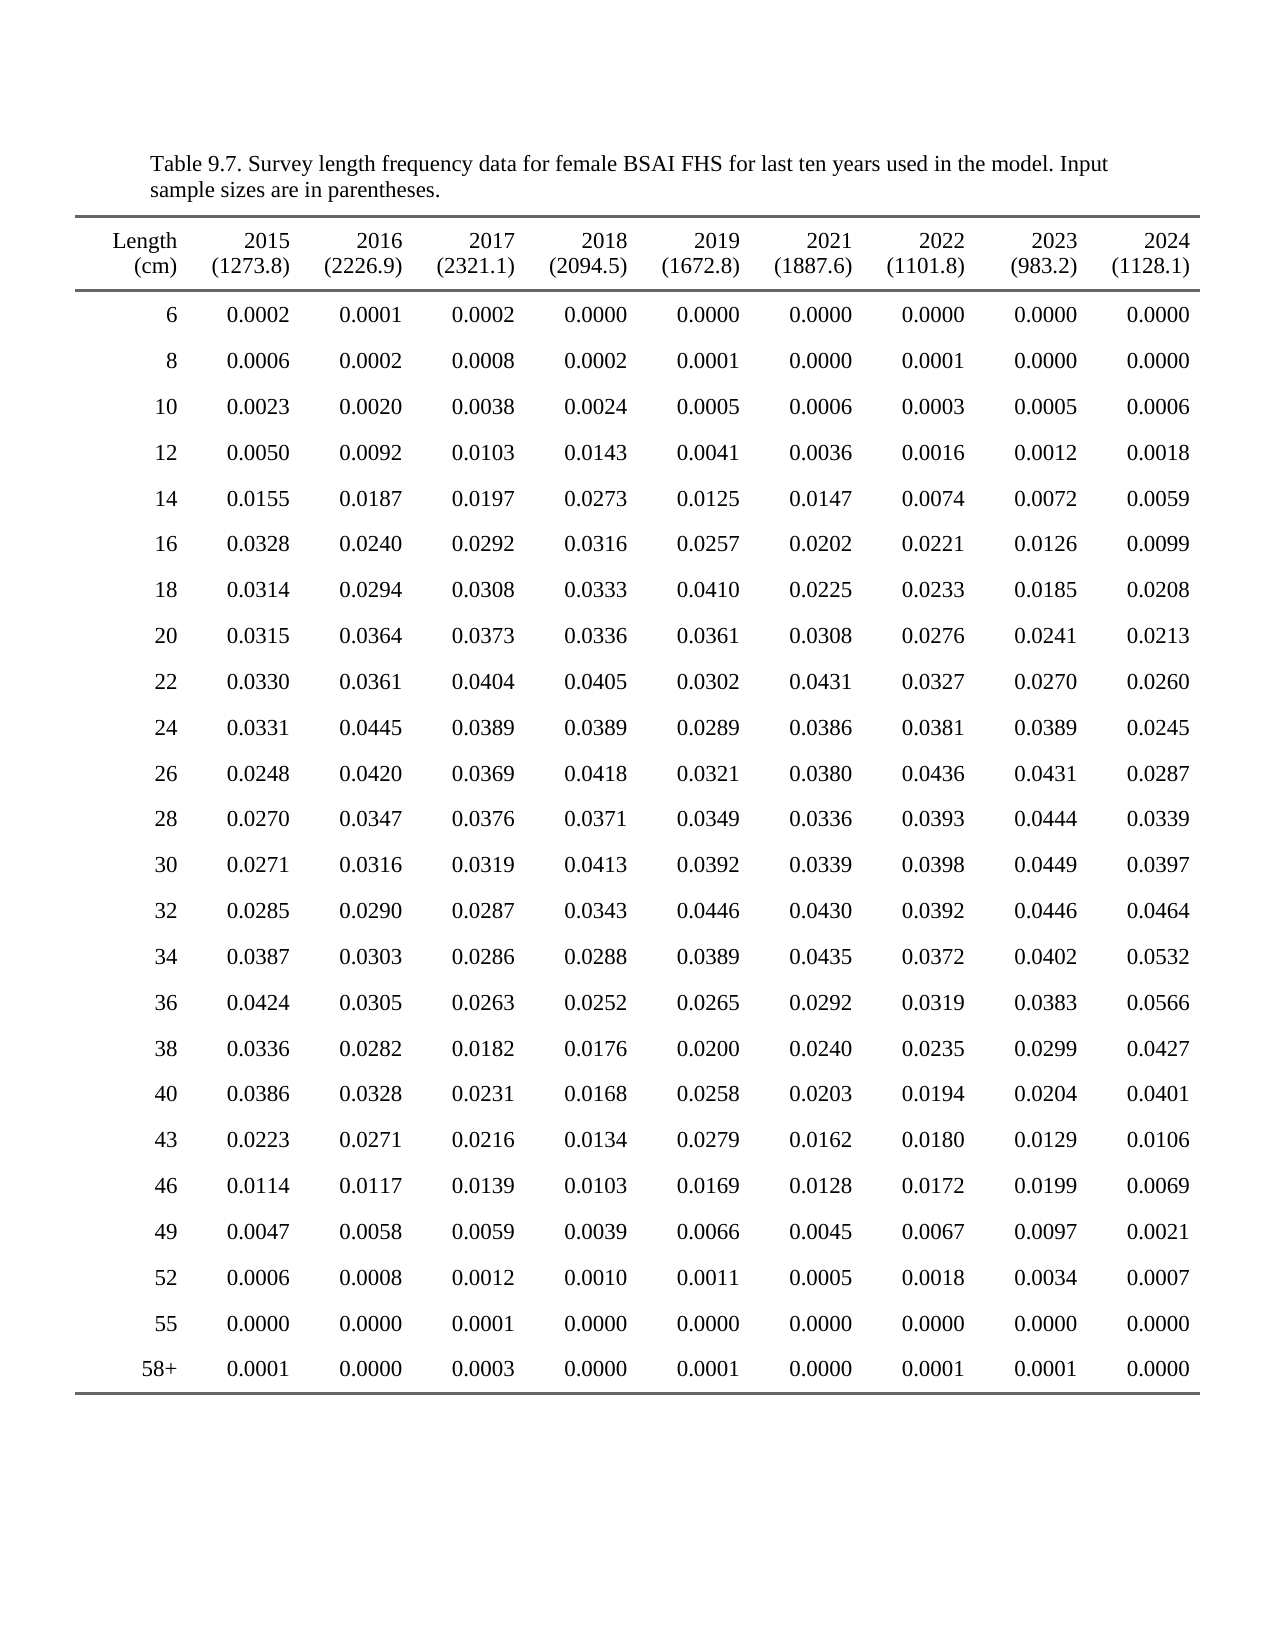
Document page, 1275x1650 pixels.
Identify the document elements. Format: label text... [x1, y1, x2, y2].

table_cell 0.0392 [863, 888, 975, 934]
table_cell 0.0444 [975, 796, 1087, 842]
table_cell 0.0010 [525, 1255, 637, 1301]
table_cell 16 [75, 521, 187, 567]
table_cell 0.0172 [863, 1163, 975, 1209]
table_cell 0.0005 [750, 1255, 862, 1301]
table_cell 0.0000 [1088, 1346, 1200, 1392]
table_cell 0.0045 [750, 1209, 862, 1255]
table_cell 0.0258 [638, 1071, 750, 1117]
table_cell 0.0389 [975, 705, 1087, 751]
table_cell 36 [75, 980, 187, 1026]
table_cell 0.0000 [975, 338, 1087, 384]
table_cell 0.0001 [975, 1346, 1087, 1392]
table_cell 0.0204 [975, 1071, 1087, 1117]
table_cell 0.0007 [1088, 1255, 1200, 1301]
table_cell 0.0349 [638, 796, 750, 842]
table_cell 0.0435 [750, 934, 862, 980]
table_cell 0.0245 [1088, 705, 1200, 751]
table_cell 34 [75, 934, 187, 980]
table_cell 46 [75, 1163, 187, 1209]
table_cell 0.0308 [413, 567, 525, 613]
table_cell 0.0000 [750, 1346, 862, 1392]
table_cell 0.0001 [300, 292, 412, 338]
table_cell 0.0000 [750, 292, 862, 338]
table_cell 0.0289 [638, 705, 750, 751]
table_cell 0.0000 [750, 1301, 862, 1346]
table_cell 0.0347 [300, 796, 412, 842]
table_cell 0.0464 [1088, 888, 1200, 934]
table_cell 0.0200 [638, 1026, 750, 1071]
table_cell 0.0380 [750, 751, 862, 796]
table_cell 0.0058 [300, 1209, 412, 1255]
table_cell 0.0290 [300, 888, 412, 934]
table_cell 0.0099 [1088, 521, 1200, 567]
table_cell 0.0336 [750, 796, 862, 842]
table_cell 0.0000 [863, 292, 975, 338]
table_header 2015 (1273.8) [188, 218, 300, 289]
table_cell 0.0223 [188, 1117, 300, 1163]
table_cell 40 [75, 1071, 187, 1117]
table_cell 0.0446 [638, 888, 750, 934]
table_cell 0.0001 [413, 1301, 525, 1346]
table_cell 0.0039 [525, 1209, 637, 1255]
table_cell 26 [75, 751, 187, 796]
table_cell 0.0129 [975, 1117, 1087, 1163]
table_cell 0.0336 [188, 1026, 300, 1071]
table_cell 0.0431 [975, 751, 1087, 796]
table_cell 0.0330 [188, 659, 300, 705]
table_cell 0.0002 [413, 292, 525, 338]
table_cell 0.0386 [750, 705, 862, 751]
table_cell 0.0000 [975, 1301, 1087, 1346]
table_cell 0.0240 [750, 1026, 862, 1071]
table_cell 49 [75, 1209, 187, 1255]
table_cell 0.0392 [638, 842, 750, 888]
table_cell 32 [75, 888, 187, 934]
table_cell 0.0424 [188, 980, 300, 1026]
table_cell 0.0003 [413, 1346, 525, 1392]
table_cell 0.0114 [188, 1163, 300, 1209]
table_cell 0.0128 [750, 1163, 862, 1209]
table_cell 0.0072 [975, 476, 1087, 521]
table_cell 0.0398 [863, 842, 975, 888]
table_cell 0.0024 [525, 384, 637, 430]
table_cell 0.0180 [863, 1117, 975, 1163]
table_cell 0.0097 [975, 1209, 1087, 1255]
table_cell 0.0002 [525, 338, 637, 384]
table_cell 0.0185 [975, 567, 1087, 613]
table_cell 0.0386 [188, 1071, 300, 1117]
table_cell 0.0034 [975, 1255, 1087, 1301]
table_cell 0.0000 [525, 292, 637, 338]
table_cell 0.0336 [525, 613, 637, 659]
table_cell 10 [75, 384, 187, 430]
table_cell 0.0162 [750, 1117, 862, 1163]
table_cell 0.0041 [638, 430, 750, 476]
table_cell 55 [75, 1301, 187, 1346]
table_cell 0.0271 [300, 1117, 412, 1163]
table_cell 0.0361 [638, 613, 750, 659]
table_cell 0.0069 [1088, 1163, 1200, 1209]
table_cell 0.0328 [300, 1071, 412, 1117]
table_cell 0.0263 [413, 980, 525, 1026]
table_cell 0.0018 [863, 1255, 975, 1301]
table_cell 0.0361 [300, 659, 412, 705]
table_cell 0.0000 [638, 1301, 750, 1346]
table_header 2023 (983.2) [975, 218, 1087, 289]
table_cell 0.0067 [863, 1209, 975, 1255]
table_cell 0.0240 [300, 521, 412, 567]
table_cell 0.0333 [525, 567, 637, 613]
table_cell 0.0397 [1088, 842, 1200, 888]
table_cell 0.0364 [300, 613, 412, 659]
table_cell 0.0276 [863, 613, 975, 659]
table_cell 0.0208 [1088, 567, 1200, 613]
table_cell 0.0427 [1088, 1026, 1200, 1071]
table_cell 0.0000 [525, 1346, 637, 1392]
table_cell 0.0373 [413, 613, 525, 659]
table_cell 0.0279 [638, 1117, 750, 1163]
table_cell 30 [75, 842, 187, 888]
table_cell 0.0168 [525, 1071, 637, 1117]
table_cell 0.0023 [188, 384, 300, 430]
table_cell 0.0235 [863, 1026, 975, 1071]
table_cell 0.0169 [638, 1163, 750, 1209]
table_cell 0.0292 [750, 980, 862, 1026]
table_cell 38 [75, 1026, 187, 1071]
table_cell 0.0001 [188, 1346, 300, 1392]
table_cell 0.0430 [750, 888, 862, 934]
table_cell 0.0001 [863, 1346, 975, 1392]
table_cell 28 [75, 796, 187, 842]
table_cell 0.0431 [750, 659, 862, 705]
table_cell 0.0203 [750, 1071, 862, 1117]
table_header 2024 (1128.1) [1088, 218, 1200, 289]
table_cell 0.0059 [413, 1209, 525, 1255]
table_cell 0.0445 [300, 705, 412, 751]
table_cell 0.0050 [188, 430, 300, 476]
table_cell 0.0372 [863, 934, 975, 980]
table_cell 0.0147 [750, 476, 862, 521]
table_cell 0.0371 [525, 796, 637, 842]
table_cell 0.0260 [1088, 659, 1200, 705]
table_cell 0.0288 [525, 934, 637, 980]
table_cell 0.0106 [1088, 1117, 1200, 1163]
table_cell 0.0315 [188, 613, 300, 659]
table_cell 0.0000 [975, 292, 1087, 338]
table_cell 0.0285 [188, 888, 300, 934]
table_cell 0.0383 [975, 980, 1087, 1026]
table_cell 0.0216 [413, 1117, 525, 1163]
table_cell 0.0194 [863, 1071, 975, 1117]
table_cell 0.0074 [863, 476, 975, 521]
table_header 2022 (1101.8) [863, 218, 975, 289]
table_cell 0.0221 [863, 521, 975, 567]
table_cell 0.0376 [413, 796, 525, 842]
table_cell 0.0389 [638, 934, 750, 980]
table_cell 0.0248 [188, 751, 300, 796]
table_header 2017 (2321.1) [413, 218, 525, 289]
table_cell 0.0202 [750, 521, 862, 567]
table_header Length (cm) [75, 218, 187, 289]
table_cell 0.0446 [975, 888, 1087, 934]
table_cell 6 [75, 292, 187, 338]
table_cell 0.0103 [413, 430, 525, 476]
table_cell 0.0413 [525, 842, 637, 888]
table_cell 0.0273 [525, 476, 637, 521]
table_cell 0.0005 [975, 384, 1087, 430]
table_cell 0.0231 [413, 1071, 525, 1117]
table_cell 0.0006 [188, 338, 300, 384]
table_cell 0.0038 [413, 384, 525, 430]
table_cell 0.0436 [863, 751, 975, 796]
table_cell 0.0302 [638, 659, 750, 705]
table_cell 0.0000 [525, 1301, 637, 1346]
table_cell 0.0000 [1088, 292, 1200, 338]
table_cell 0.0008 [413, 338, 525, 384]
table_cell 0.0000 [638, 292, 750, 338]
table_cell 0.0092 [300, 430, 412, 476]
table_cell 0.0389 [413, 705, 525, 751]
table_cell 0.0139 [413, 1163, 525, 1209]
table_cell 0.0410 [638, 567, 750, 613]
table_cell 0.0021 [1088, 1209, 1200, 1255]
table_cell 0.0006 [188, 1255, 300, 1301]
table_cell 0.0036 [750, 430, 862, 476]
table_cell 0.0103 [525, 1163, 637, 1209]
table_cell 0.0016 [863, 430, 975, 476]
table_cell 0.0404 [413, 659, 525, 705]
table_cell 0.0316 [300, 842, 412, 888]
table_cell 0.0401 [1088, 1071, 1200, 1117]
table_cell 0.0308 [750, 613, 862, 659]
table_cell 0.0066 [638, 1209, 750, 1255]
table_cell 43 [75, 1117, 187, 1163]
table_cell 0.0257 [638, 521, 750, 567]
table_cell 0.0339 [1088, 796, 1200, 842]
table_cell 0.0287 [1088, 751, 1200, 796]
table_cell 0.0270 [975, 659, 1087, 705]
table_cell 0.0176 [525, 1026, 637, 1071]
table_cell 0.0286 [413, 934, 525, 980]
table_cell 0.0389 [525, 705, 637, 751]
table_cell 0.0143 [525, 430, 637, 476]
table_cell 0.0000 [863, 1301, 975, 1346]
table_cell 0.0402 [975, 934, 1087, 980]
table_cell 0.0155 [188, 476, 300, 521]
table_cell 0.0126 [975, 521, 1087, 567]
table_cell 0.0000 [300, 1301, 412, 1346]
table_cell 0.0006 [750, 384, 862, 430]
table_cell 24 [75, 705, 187, 751]
table_cell 0.0117 [300, 1163, 412, 1209]
table_cell 0.0566 [1088, 980, 1200, 1026]
table_header 2021 (1887.6) [750, 218, 862, 289]
table_cell 0.0319 [863, 980, 975, 1026]
table_cell 18 [75, 567, 187, 613]
table_cell 0.0001 [638, 1346, 750, 1392]
table_cell 0.0299 [975, 1026, 1087, 1071]
table_cell 58+ [75, 1346, 187, 1392]
table_cell 0.0287 [413, 888, 525, 934]
table_cell 0.0018 [1088, 430, 1200, 476]
table_cell 0.0321 [638, 751, 750, 796]
table_cell 52 [75, 1255, 187, 1301]
table_cell 0.0006 [1088, 384, 1200, 430]
table_cell 0.0327 [863, 659, 975, 705]
table_cell 0.0303 [300, 934, 412, 980]
table_cell 22 [75, 659, 187, 705]
table_cell 0.0020 [300, 384, 412, 430]
table_cell 0.0182 [413, 1026, 525, 1071]
table_cell 0.0187 [300, 476, 412, 521]
table_cell 0.0213 [1088, 613, 1200, 659]
table_cell 0.0001 [638, 338, 750, 384]
table_cell 0.0393 [863, 796, 975, 842]
table_cell 0.0047 [188, 1209, 300, 1255]
table_cell 0.0316 [525, 521, 637, 567]
table_cell 0.0233 [863, 567, 975, 613]
table_cell 0.0369 [413, 751, 525, 796]
table_header 2018 (2094.5) [525, 218, 637, 289]
table_cell 0.0294 [300, 567, 412, 613]
table_cell 0.0002 [188, 292, 300, 338]
table_cell 0.0339 [750, 842, 862, 888]
table_header 2019 (1672.8) [638, 218, 750, 289]
table_cell 0.0381 [863, 705, 975, 751]
table_cell 0.0343 [525, 888, 637, 934]
table_cell 0.0000 [750, 338, 862, 384]
table_cell 0.0305 [300, 980, 412, 1026]
table_header 2016 (2226.9) [300, 218, 412, 289]
table_cell 0.0532 [1088, 934, 1200, 980]
table_cell 0.0331 [188, 705, 300, 751]
table_cell 0.0012 [413, 1255, 525, 1301]
table_cell 0.0003 [863, 384, 975, 430]
table_cell 0.0252 [525, 980, 637, 1026]
table_cell 0.0000 [1088, 1301, 1200, 1346]
table_cell 0.0387 [188, 934, 300, 980]
table_cell 0.0328 [188, 521, 300, 567]
table_cell 0.0449 [975, 842, 1087, 888]
table_cell 0.0405 [525, 659, 637, 705]
table_cell 0.0197 [413, 476, 525, 521]
table_cell 0.0125 [638, 476, 750, 521]
table_cell 0.0418 [525, 751, 637, 796]
table_cell 12 [75, 430, 187, 476]
table_cell 0.0000 [300, 1346, 412, 1392]
table_cell 0.0005 [638, 384, 750, 430]
table_cell 0.0292 [413, 521, 525, 567]
table_cell 20 [75, 613, 187, 659]
table_cell 0.0012 [975, 430, 1087, 476]
table_cell 0.0001 [863, 338, 975, 384]
table_cell 0.0225 [750, 567, 862, 613]
table_cell 0.0319 [413, 842, 525, 888]
table_cell 0.0008 [300, 1255, 412, 1301]
table_cell 0.0241 [975, 613, 1087, 659]
table_cell 0.0000 [188, 1301, 300, 1346]
table_cell 0.0271 [188, 842, 300, 888]
table_cell 8 [75, 338, 187, 384]
table_cell 0.0265 [638, 980, 750, 1026]
table_cell 0.0199 [975, 1163, 1087, 1209]
table_cell 0.0000 [1088, 338, 1200, 384]
table_cell 0.0002 [300, 338, 412, 384]
table_cell 0.0314 [188, 567, 300, 613]
table_cell 0.0420 [300, 751, 412, 796]
table_cell 0.0059 [1088, 476, 1200, 521]
table_cell 14 [75, 476, 187, 521]
table_cell 0.0270 [188, 796, 300, 842]
text Table 9.7. Survey length frequency data for female BSAI FHS for last ten years used in the model. Input sample sizes are in parentheses. [150, 150, 1125, 203]
table_cell 0.0134 [525, 1117, 637, 1163]
table_cell 0.0011 [638, 1255, 750, 1301]
table_cell 0.0282 [300, 1026, 412, 1071]
